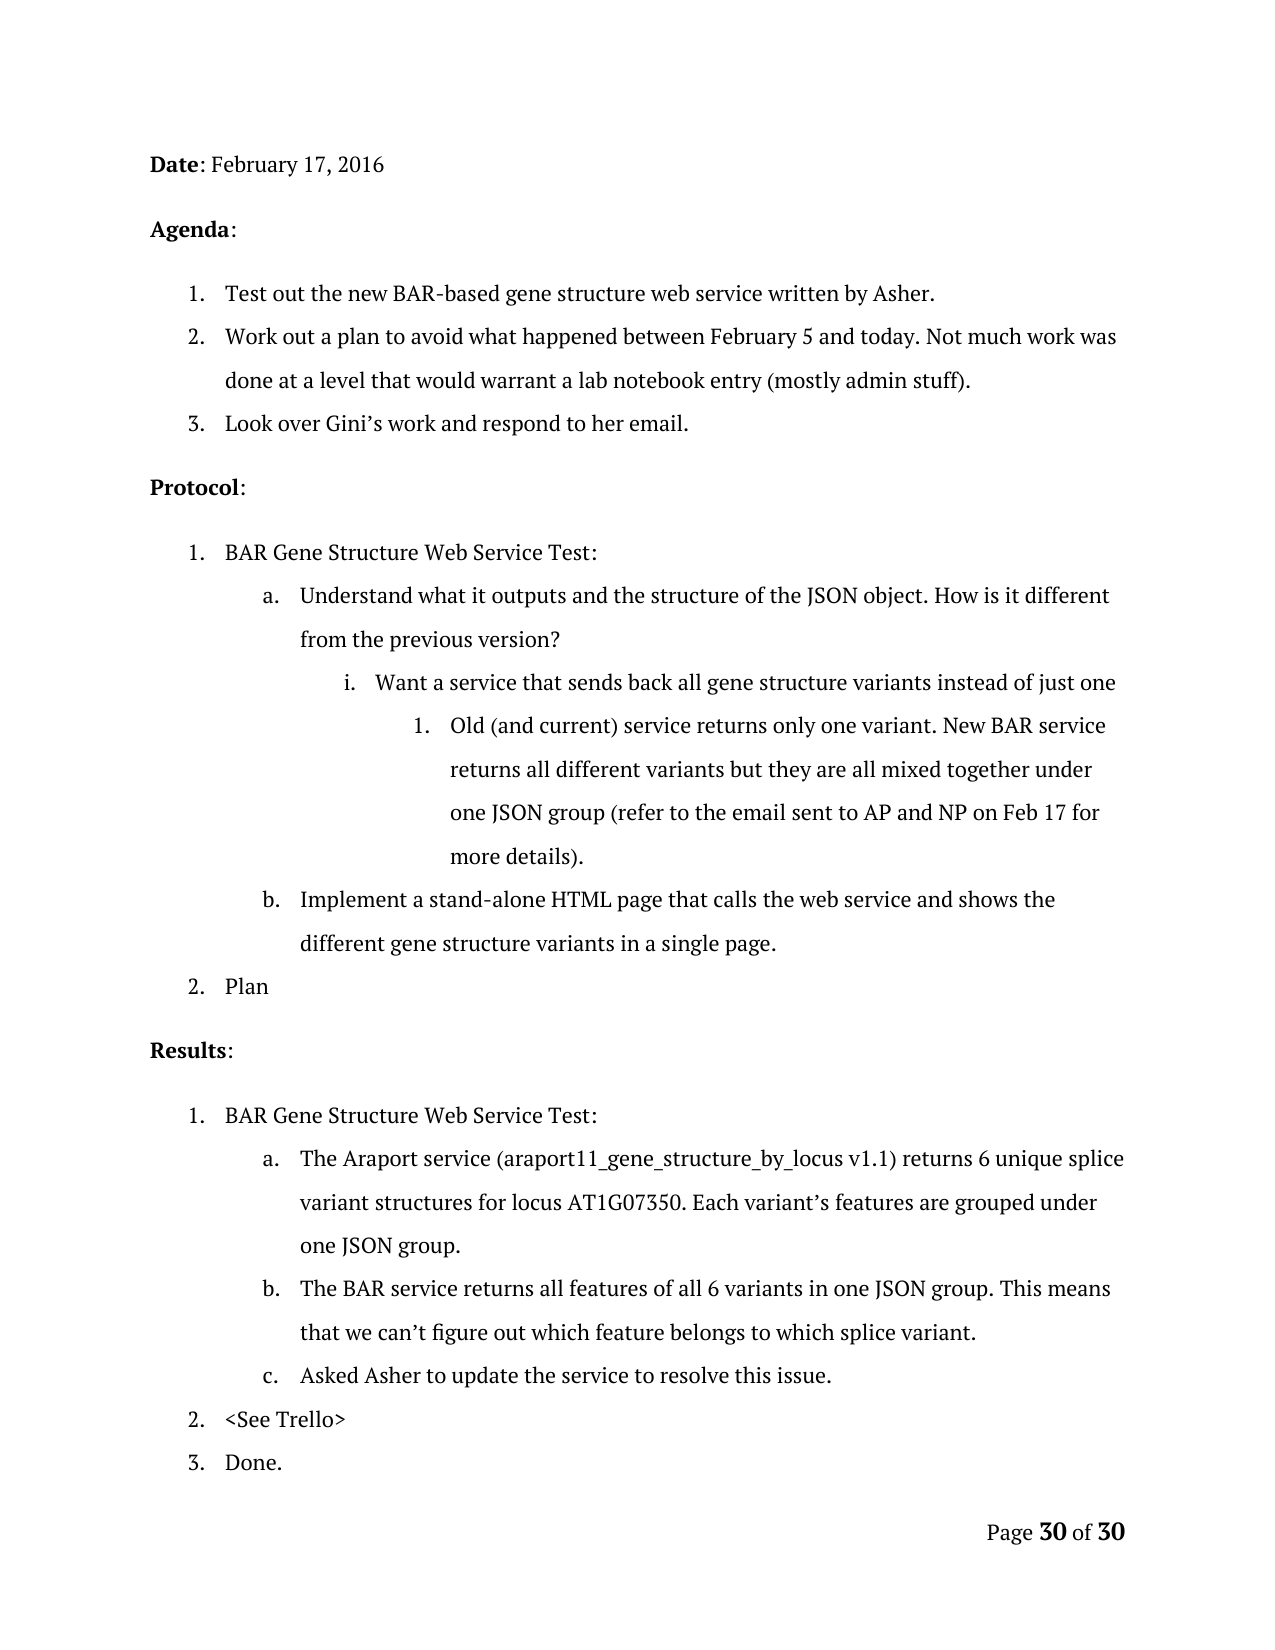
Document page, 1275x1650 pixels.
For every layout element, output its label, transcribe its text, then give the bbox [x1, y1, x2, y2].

text Agenda: [150, 214, 1125, 243]
list Work out a plan to avoid what happened between February 5 and today. Not much work was done at a level that would warrant a lab notebook entry (mostly admin stuff). [187, 322, 1125, 394]
list Want a service that sends back all gene structure variants instead of just one [356, 668, 1125, 697]
text Protocol: [150, 473, 1125, 502]
list BAR Gene Structure Web Service Test: [187, 537, 1125, 566]
list Test out the new BAR-based gene structure web service written by Asher. [187, 278, 1125, 307]
list Plan [187, 972, 1125, 1001]
text Results: [150, 1036, 1125, 1065]
list Asked Asher to update the service to resolve this issue. [262, 1361, 1125, 1390]
list BAR Gene Structure Web Service Test: [187, 1100, 1125, 1129]
list Understand what it outputs and the structure of the JSON object. How is it different from the previous version? [262, 581, 1125, 653]
list Done. [187, 1448, 1125, 1477]
list <See Trello> [187, 1404, 1125, 1433]
list Look over Gini’s work and respond to her email. [187, 409, 1125, 438]
list Old (and current) service returns only one variant. New BAR service returns all different variants but they are all mixed together under one JSON group (refer to the email sent to AP and NP on Feb 17 for more details). [412, 711, 1125, 870]
list The BAR service returns all features of all 6 variants in one JSON group. This means that we can’t figure out which feature belongs to which splice variant. [262, 1274, 1125, 1346]
list Implement a stand-alone HTML page that calls the web service and shows the different gene structure variants in a single page. [262, 885, 1125, 957]
text Date: February 17, 2016 [150, 150, 1125, 179]
list The Araport service (araport11_gene_structure_by_locus v1.1) returns 6 unique splice variant structures for locus AT1G07350. Each variant’s features are grouped under one JSON group. [262, 1144, 1125, 1259]
